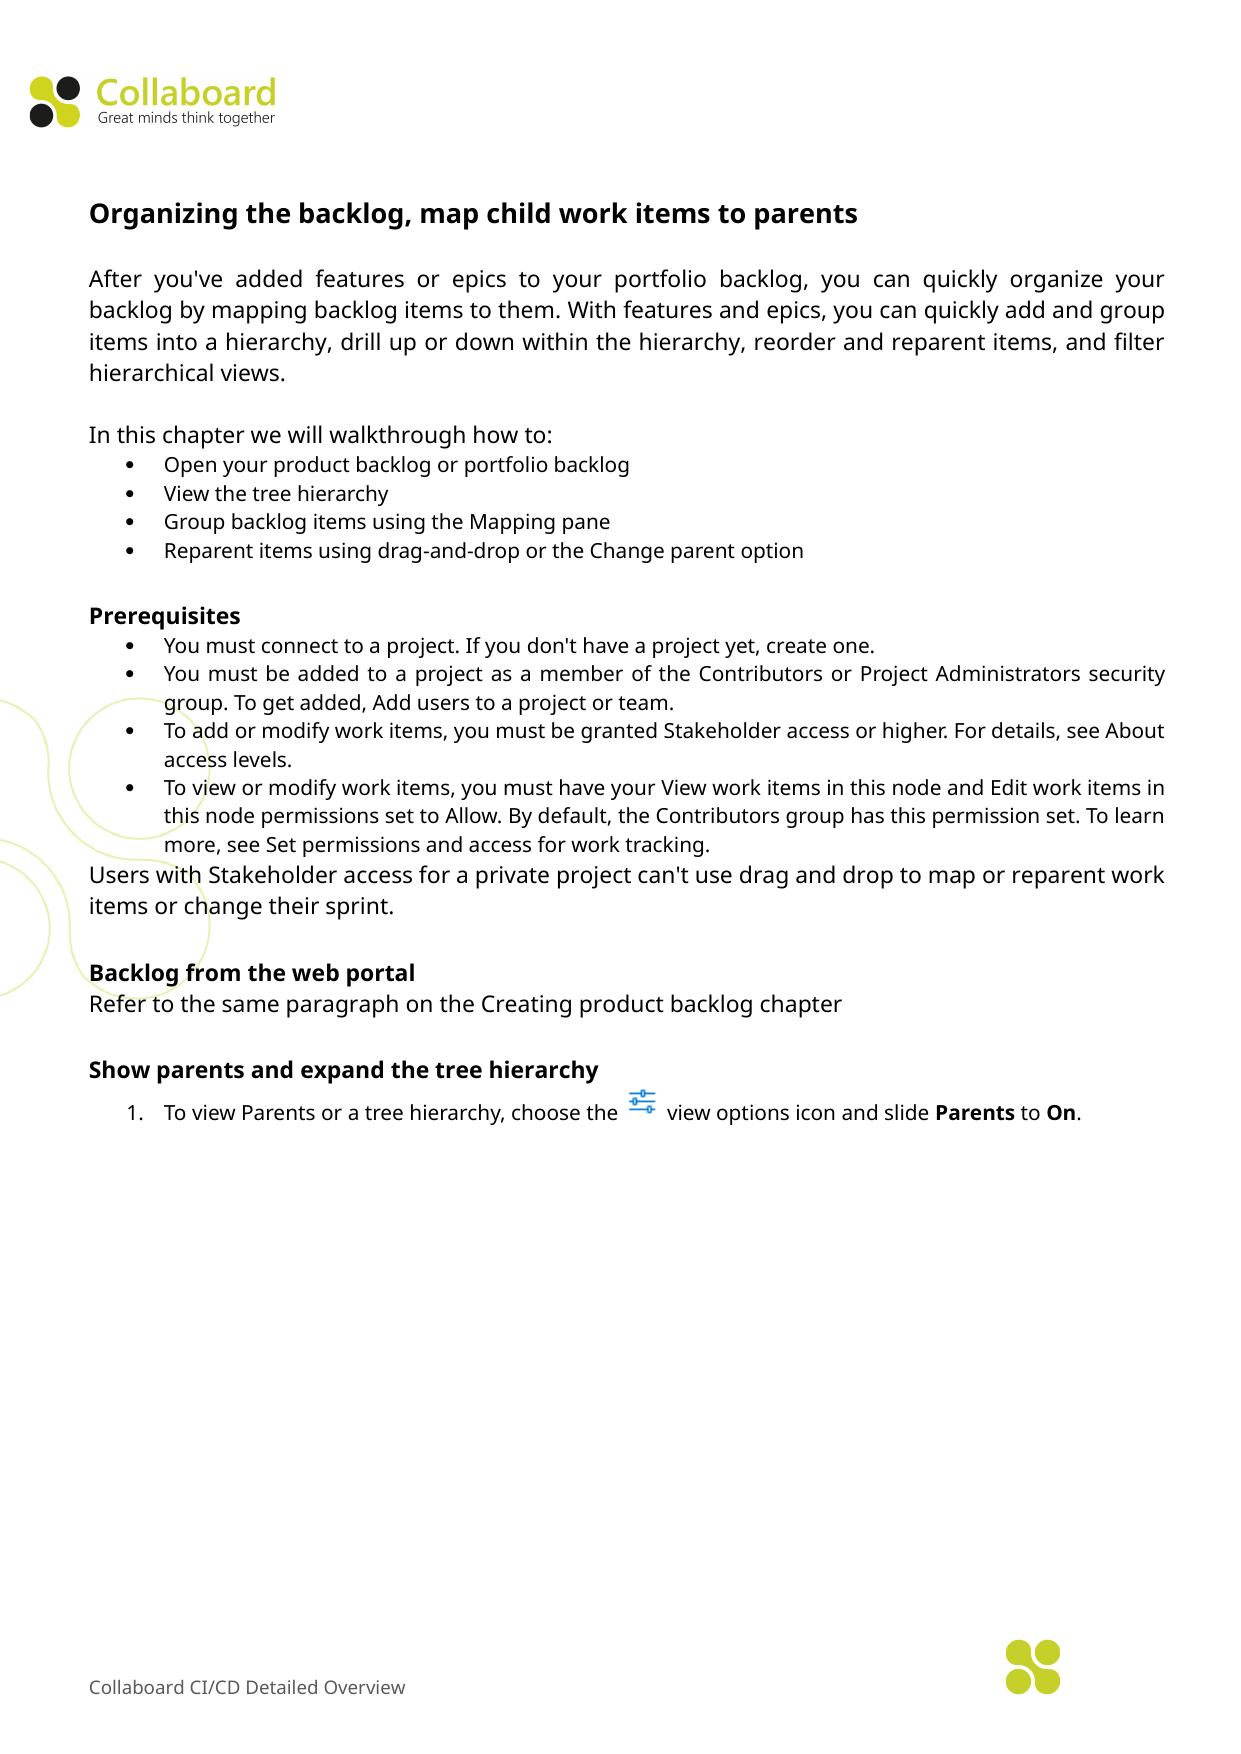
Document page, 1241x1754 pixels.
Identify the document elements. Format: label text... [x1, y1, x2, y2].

subtitle Show parents and expand the tree hierarchy [89, 1054, 1167, 1086]
list To view or modify work items, you must have your View work items in this node and Edit work items in this node permissions set to Allow. By default, the Contributors group has this permission set. To learn more, see Set permissions and access for work tracking. [126, 773, 1167, 858]
subtitle Backlog from the web portal [89, 956, 1167, 988]
list Open your product backlog or portfolio backlog [126, 451, 1167, 479]
picture [0, 693, 215, 1004]
picture [623, 1085, 662, 1120]
text In this chapter we will walkthrough how to: [89, 419, 1167, 451]
subtitle Organizing the backlog, map child work items to parents [89, 195, 1167, 232]
text Refer to the same paragraph on the Creating product backlog chapter [89, 988, 1167, 1019]
text After you've added features or epics to your portfolio backlog, you can quickly organize your backlog by mapping backlog items to them. With features and epics, you can quickly add and group items into a hierarchy, drill up or down within the hierarchy, reorder and reparent items, and filter hierarchical views. [89, 263, 1167, 388]
picture [29, 73, 278, 129]
picture [1005, 1639, 1061, 1695]
text Users with Stakeholder access for a private project can't use drag and drop to map or reparent work items or change their sprint. [89, 858, 1167, 921]
list Reparent items using drag-and-drop or the Change parent option [126, 536, 1167, 564]
subtitle Prerequisites [89, 600, 1167, 631]
list To add or modify work items, you must be granted Stakeholder access or higher. For details, see About access levels. [126, 716, 1167, 773]
list You must connect to a project. If you don't have a project yet, create one. [126, 631, 1167, 659]
list To view Parents or a tree hierarchy, choose the view options icon and slide Parents to On. [126, 1086, 1167, 1126]
list You must be added to a project as a member of the Contributors or Project Administrators security group. To get added, Add users to a project or team. [126, 659, 1167, 716]
list Group backlog items using the Mapping pane [126, 507, 1167, 536]
list View the tree hierarchy [126, 479, 1167, 507]
